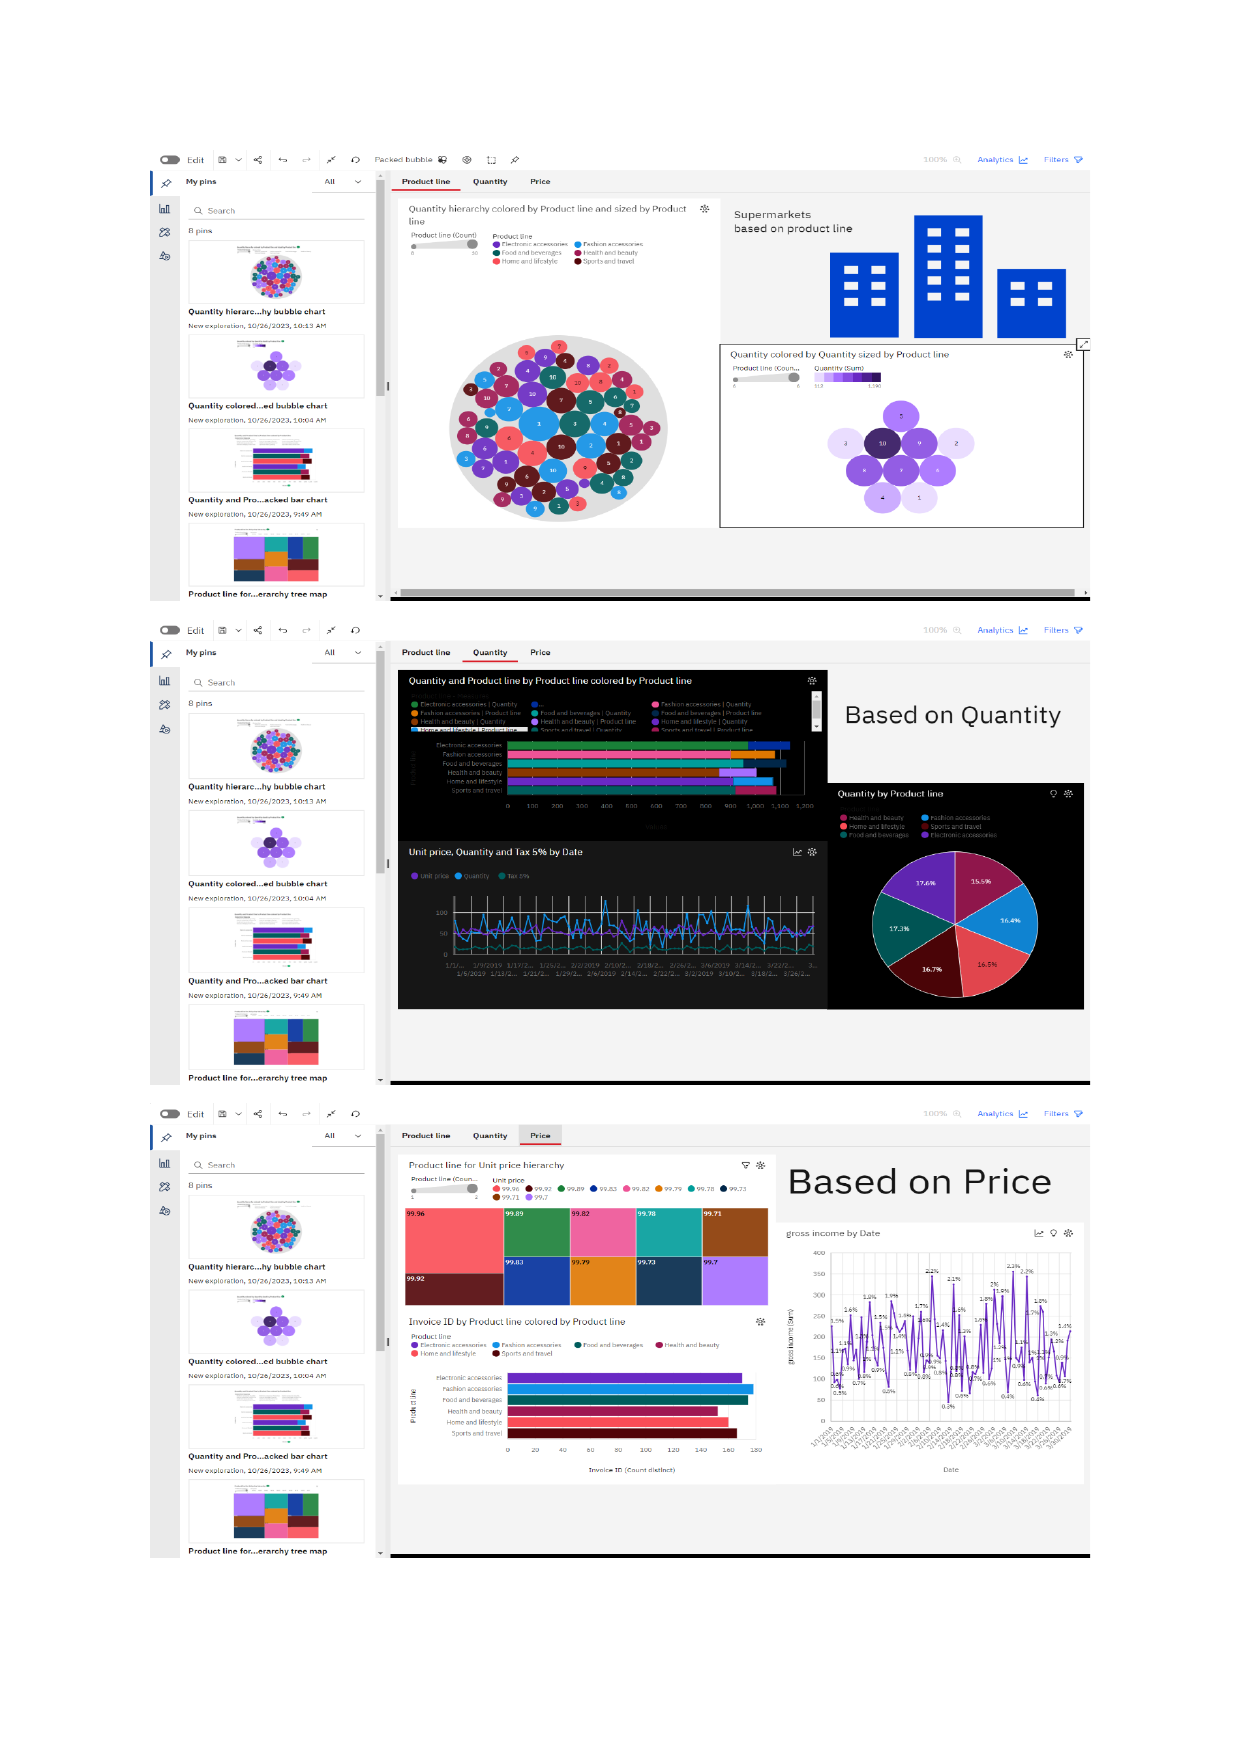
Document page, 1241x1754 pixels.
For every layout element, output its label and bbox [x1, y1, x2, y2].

picture [150, 620, 1091, 1085]
picture [150, 150, 1091, 601]
picture [150, 1103, 1091, 1558]
